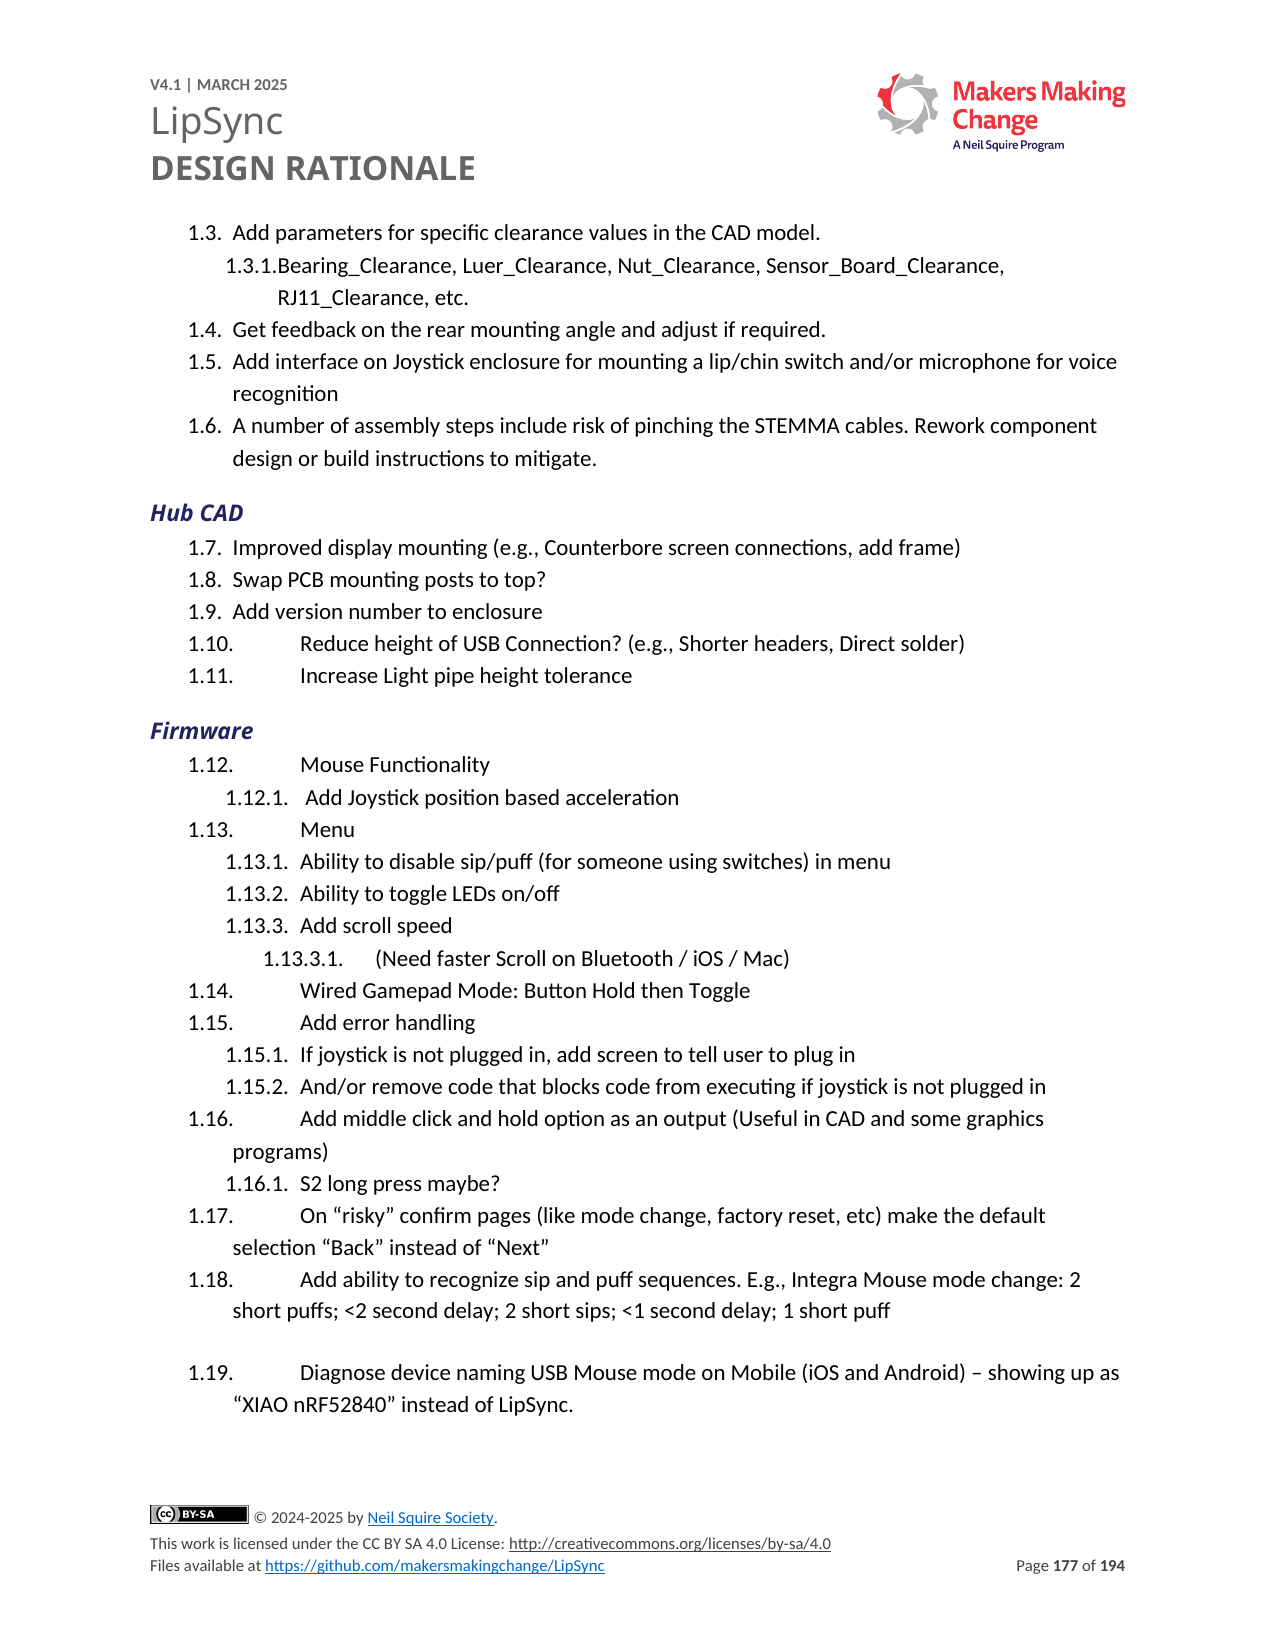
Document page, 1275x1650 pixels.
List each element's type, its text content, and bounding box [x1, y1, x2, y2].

list On “risky” confirm pages (like mode change, factory reset, etc) make the default selection “Back” instead of “Next” [187, 1201, 1125, 1261]
list Add error handling [187, 1008, 1125, 1036]
list Increase Light pipe height tolerance [187, 662, 1125, 689]
list Add parameters for specific clearance values in the CAD model. [187, 218, 1125, 247]
list Swap PCB mounting posts to top? [187, 565, 1125, 593]
list Bearing_Clearance, Luer_Clearance, Nut_Clearance, Sensor_Board_Clearance, RJ11_Clearance, etc. [225, 251, 1125, 311]
list Add ability to recognize sip and puff sequences. E.g., Integra Mouse mode change: 2 short puffs; <2 second delay; 2 short sips; <1 second delay; 1 short puff [187, 1266, 1125, 1324]
list If joystick is not plugged in, add screen to tell user to plug in [225, 1040, 1125, 1068]
list Improved display mounting (e.g., Counterbore screen connections, add frame) [187, 533, 1125, 561]
list Mouse Functionality [187, 751, 1125, 778]
list Ability to disable sip/puff (for someone using switches) in menu [225, 847, 1125, 875]
list Add interface on Joystick enclosure for mounting a lip/chin switch and/or microphone for voice recognition [187, 347, 1125, 407]
list Add version number to enclosure [187, 597, 1125, 625]
list Menu [187, 815, 1125, 843]
picture [877, 73, 1125, 152]
list Add scroll speed [225, 911, 1125, 939]
list S2 long press maybe? [225, 1169, 1125, 1197]
list Reduce height of USB Connection? (e.g., Shorter headers, Direct solder) [187, 629, 1125, 657]
subtitle Hub CAD [150, 497, 1125, 528]
list Add middle click and hold option as an output (Useful in CAD and some graphics programs) [187, 1104, 1125, 1165]
list Add Joystick position based acceleration [225, 783, 1125, 811]
list Get feedback on the rear mounting angle and adjust if required. [187, 315, 1125, 343]
picture [150, 1505, 249, 1524]
list (Need faster Scroll on Bluetooth / iOS / Mac) [262, 944, 1125, 972]
subtitle Firmware [150, 714, 1125, 746]
list Wired Gamepad Mode: Button Hold then Toggle [187, 976, 1125, 1004]
list And/or remove code that blocks code from executing if joystick is not plugged in [225, 1072, 1125, 1100]
list Diagnose device naming USB Mouse mode on Mobile (iOS and Android) – showing up as “XIAO nRF52840” instead of LipSync. [187, 1358, 1125, 1418]
list A number of assembly steps include risk of pinching the STEMMA cables. Rework component design or build instructions to mitigate. [187, 412, 1125, 472]
list Ability to toggle LEDs on/off [225, 879, 1125, 907]
